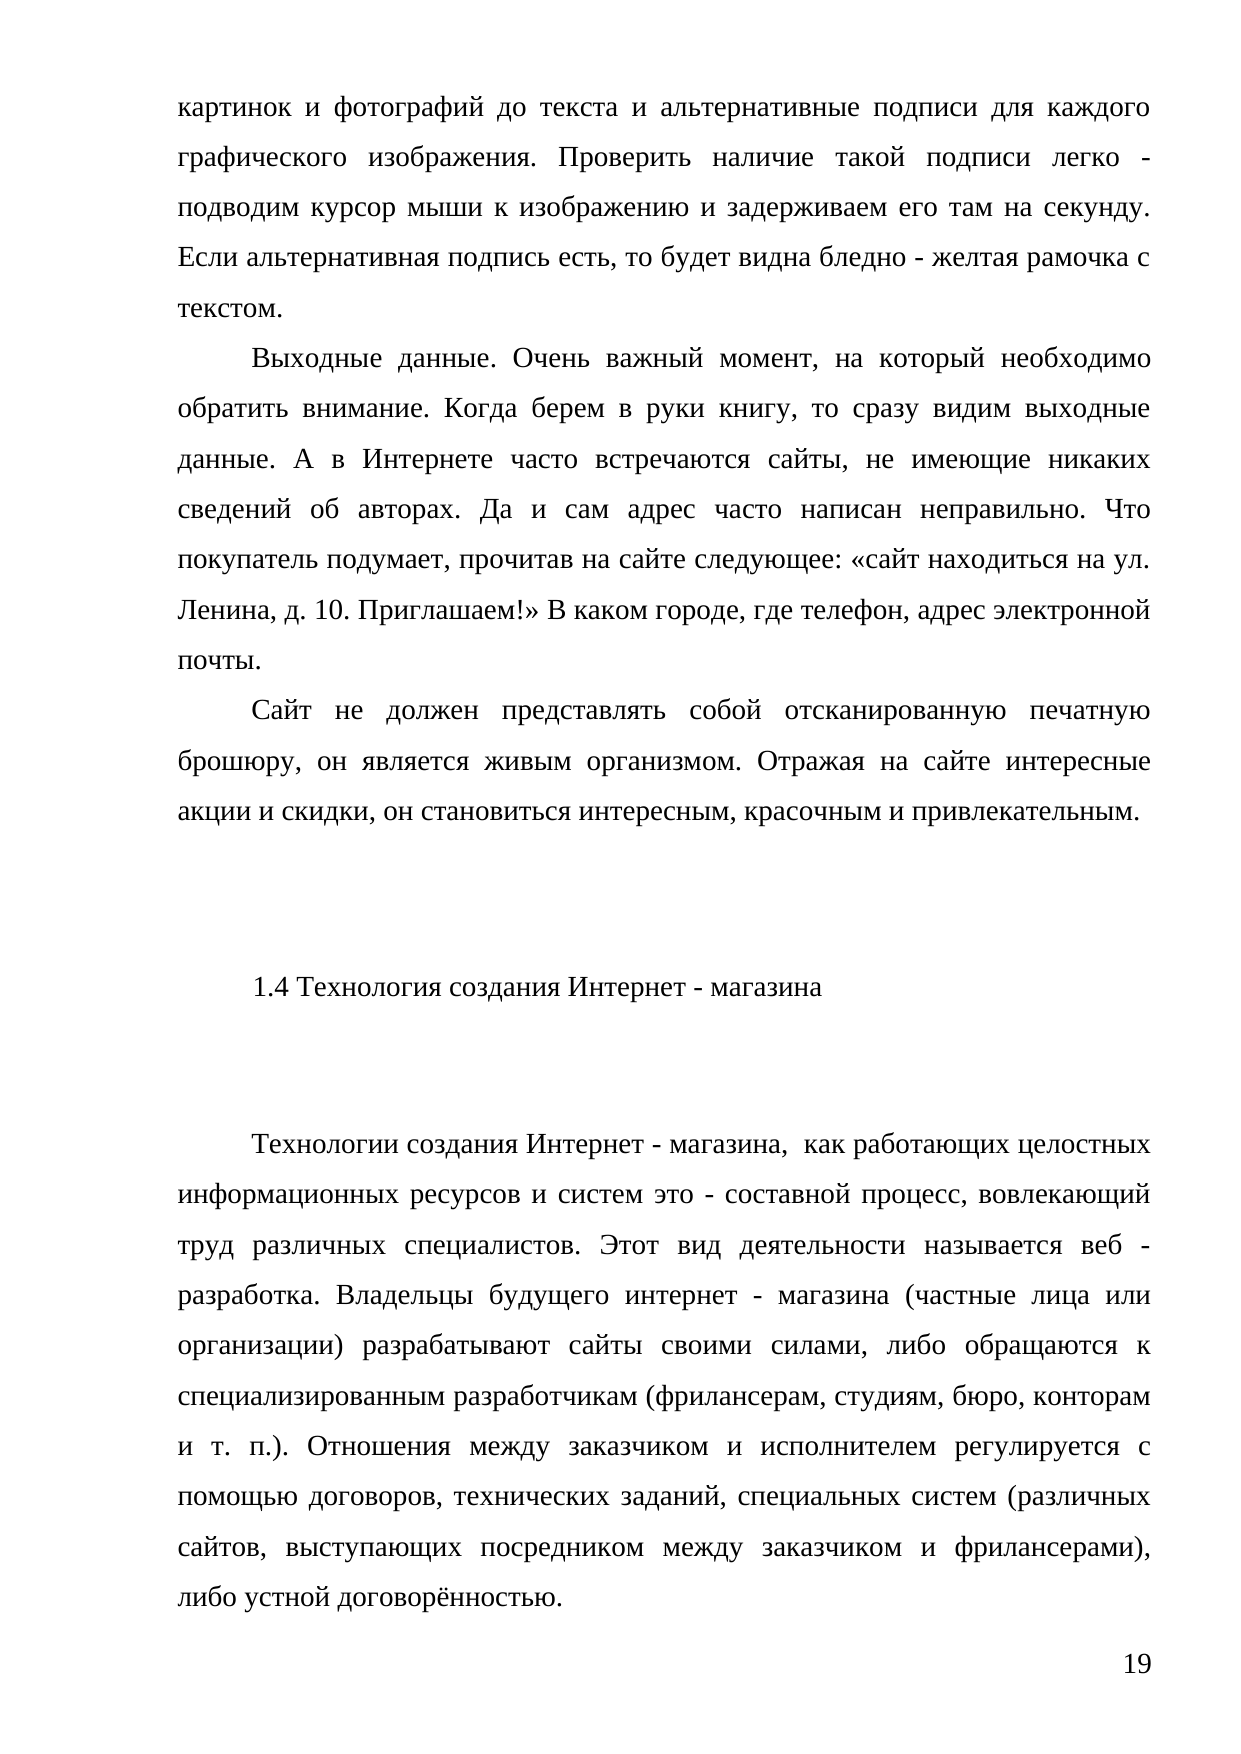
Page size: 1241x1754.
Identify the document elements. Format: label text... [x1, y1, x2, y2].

text Выходные данные. Очень важный момент, на который необходимо обратить внимание. Когда берем в руки книгу, то сразу видим выходные данные. А в Интернете часто встречаются сайты, не имеющие никаких сведений об авторах. Да и сам адрес часто написан неправильно. Что покупатель подумает, прочитав на сайте следующее: «сайт находиться на ул. Ленина, д. 10. Приглашаем!» В каком городе, где телефон, адрес электронной почты. [177, 340, 1152, 676]
text Сайт не должен представлять собой отсканированную печатную брошюру, он является живым организмом. Отражая на сайте интересные акции и скидки, он становиться интересным, красочным и привлекательным. [177, 692, 1152, 827]
text Технологии создания Интернет - магазина, как работающих целостных информационных ресурсов и систем это - составной процесс, вовлекающий труд различных специалистов. Этот вид деятельности называется веб - разработка. Владельцы будущего интернет - магазина (частные лица или организации) разрабатывают сайты своими силами, либо обращаются к специализированным разработчикам (фрилансерам, студиям, бюро, конторам и т. п.). Отношения между заказчиком и исполнителем регулируется с помощью договоров, технических заданий, специальных систем (различных сайтов, выступающих посредником между заказчиком и фрилансерами), либо устной договорённостью. [177, 1126, 1152, 1612]
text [177, 89, 1152, 323]
subtitle 1.4 Технология создания Интернет - магазина [177, 969, 1152, 1002]
